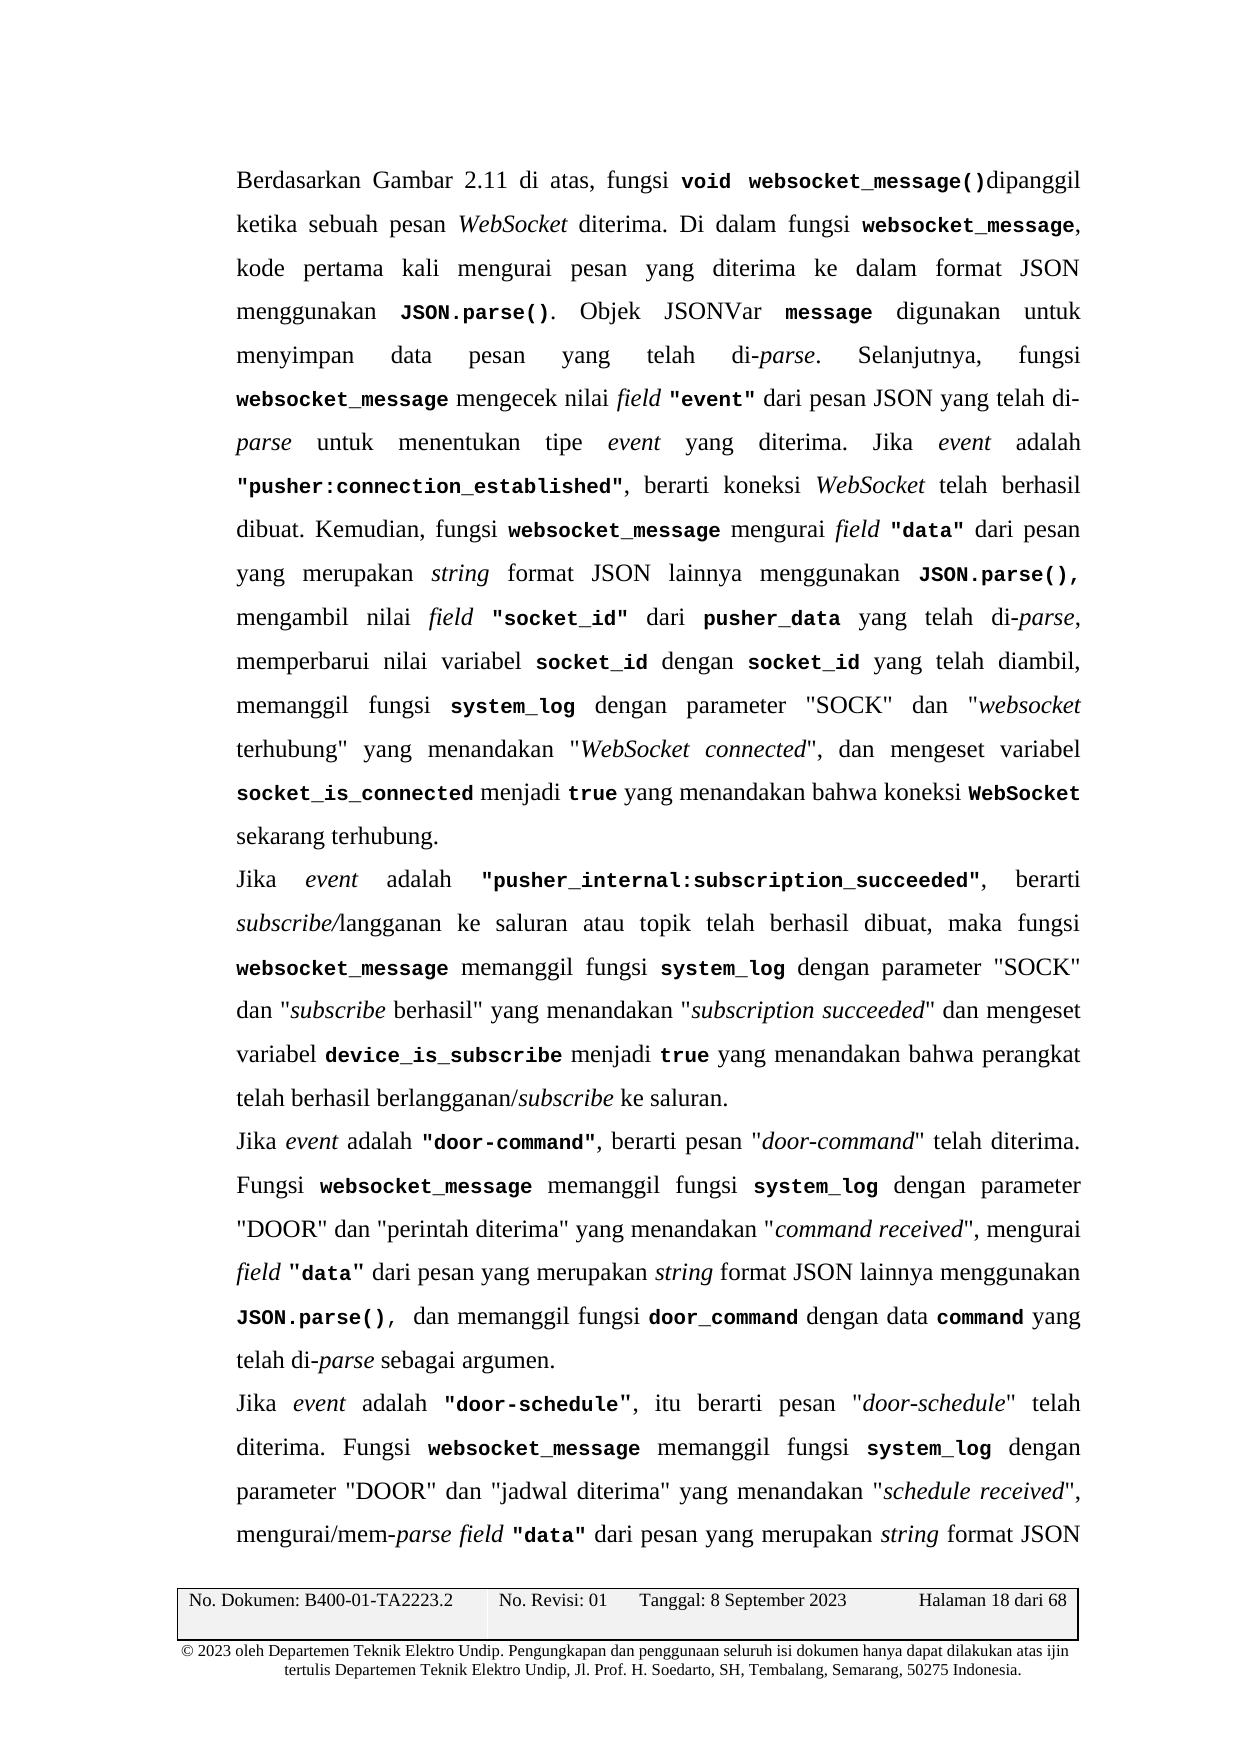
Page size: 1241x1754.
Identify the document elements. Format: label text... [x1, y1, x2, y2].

text Jika event adalah "door-command", berarti pesan "door-command" telah diterima. Fungsi websocket_message memanggil fungsi system_log dengan parameter "DOOR" dan "perintah diterima" yang menandakan "command received", mengurai field "data" dari pesan yang merupakan string format JSON lainnya menggunakan JSON.parse(), dan memanggil fungsi door_command dengan data command yang telah di-parse sebagai argumen. [236, 1126, 1081, 1373]
text Jika event adalah "pusher_internal:subscription_succeeded", berarti subscribe/langganan ke saluran atau topik telah berhasil dibuat, maka fungsi websocket_message memanggil fungsi system_log dengan parameter "SOCK" dan "subscribe berhasil" yang menandakan "subscription succeeded" dan mengeset variabel device_is_subscribe menjadi true yang menandakan bahwa perangkat telah berhasil berlangganan/subscribe ke saluran. [236, 864, 1081, 1111]
text Berdasarkan Gambar 2.11 di atas, fungsi void websocket_message()dipanggil ketika sebuah pesan WebSocket diterima. Di dalam fungsi websocket_message, kode pertama kali mengurai pesan yang diterima ke dalam format JSON menggunakan JSON.parse(). Objek JSONVar message digunakan untuk menyimpan data pesan yang telah di-parse. Selanjutnya, fungsi websocket_message mengecek nilai field "event" dari pesan JSON yang telah di-parse untuk menentukan tipe event yang diterima. Jika event adalah "pusher:connection_established", berarti koneksi WebSocket telah berhasil dibuat. Kemudian, fungsi websocket_message mengurai field "data" dari pesan yang merupakan string format JSON lainnya menggunakan JSON.parse(), mengambil nilai field "socket_id" dari pusher_data yang telah di-parse, memperbarui nilai variabel socket_id dengan socket_id yang telah diambil, memanggil fungsi system_log dengan parameter "SOCK" dan "websocket terhubung" yang menandakan "WebSocket connected", dan mengeset variabel socket_is_connected menjadi true yang menandakan bahwa koneksi WebSocket sekarang terhubung. [236, 165, 1081, 850]
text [236, 1388, 1081, 1548]
